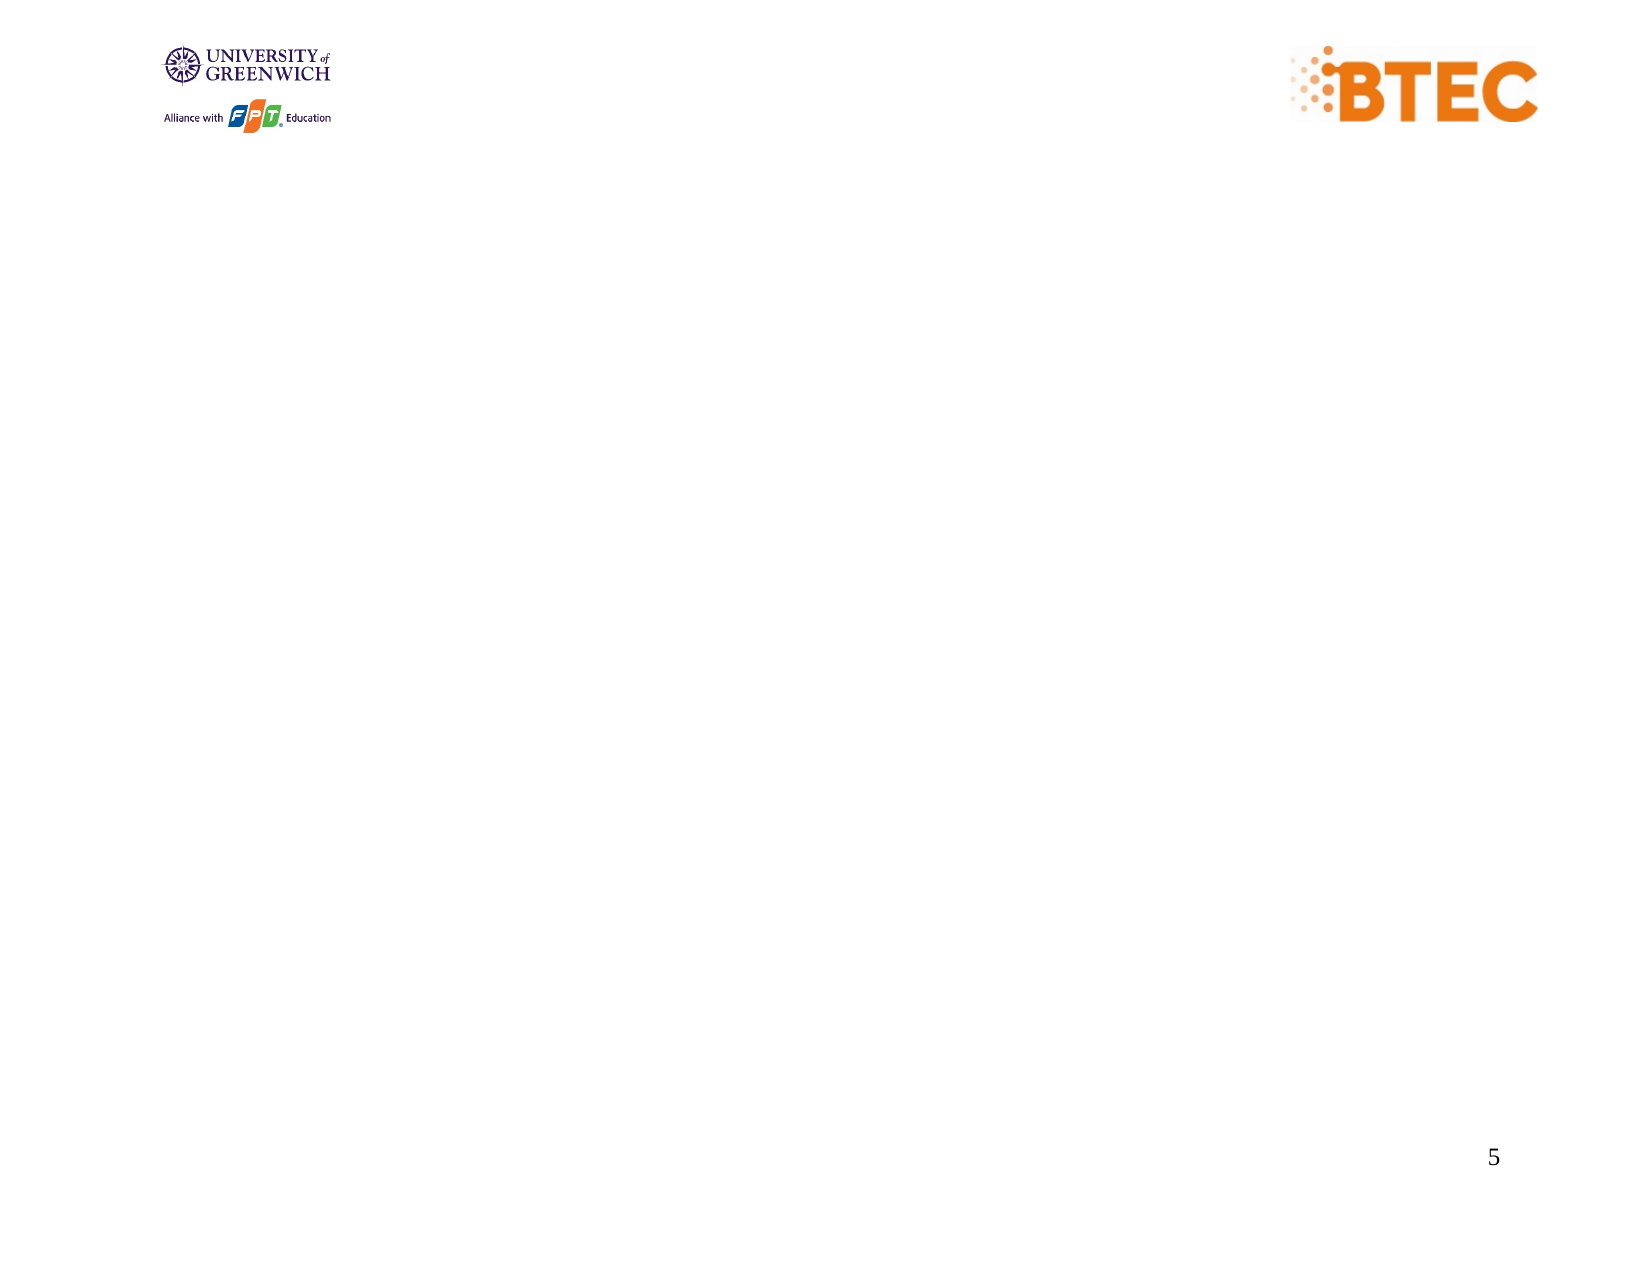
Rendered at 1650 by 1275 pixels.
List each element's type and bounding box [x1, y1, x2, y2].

picture [1290, 46, 1538, 122]
picture [150, 32, 343, 144]
